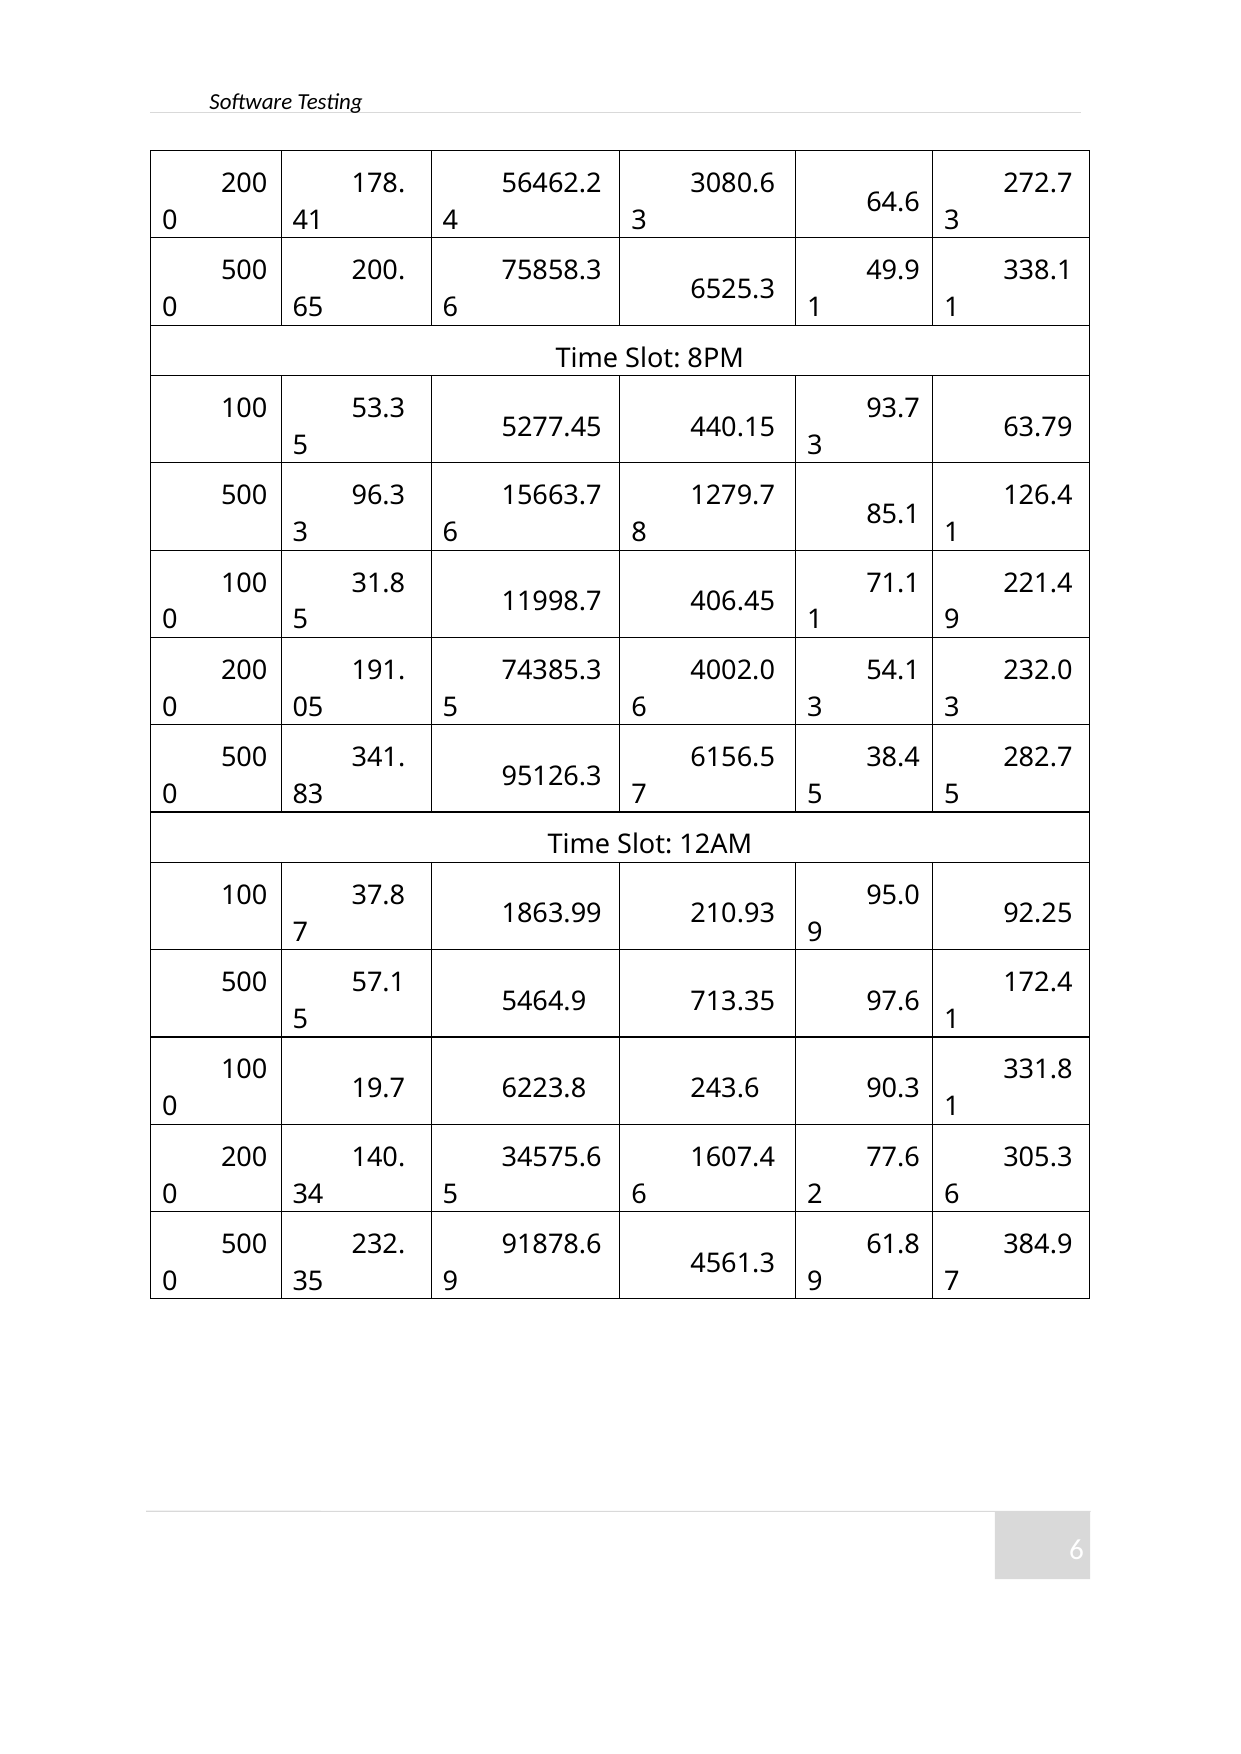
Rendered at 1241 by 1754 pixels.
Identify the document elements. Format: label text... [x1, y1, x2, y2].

table_cell 243.6 [620, 1038, 795, 1124]
table_cell 63.79 [933, 376, 1089, 462]
table_cell 90.3 [796, 1038, 932, 1124]
table_cell 54.13 [796, 638, 932, 724]
table_cell 191.05 [282, 638, 431, 724]
table_cell 305.36 [933, 1125, 1089, 1211]
table_cell 4002.06 [620, 638, 795, 724]
table_cell 92.25 [933, 863, 1089, 949]
table_cell 5000 [151, 238, 281, 324]
table_cell 85.1 [796, 463, 932, 549]
table_cell 440.15 [620, 376, 795, 462]
table_cell 172.41 [933, 950, 1089, 1036]
table_cell 5000 [151, 725, 281, 811]
table_cell 57.15 [282, 950, 431, 1036]
table_cell 140.34 [282, 1125, 431, 1211]
table_cell 31.85 [282, 551, 431, 637]
table_cell 75858.36 [432, 238, 619, 324]
table_cell 713.35 [620, 950, 795, 1036]
table_cell Time Slot: 12AM [151, 813, 1089, 862]
table_cell 1607.46 [620, 1125, 795, 1211]
table_cell 2000 [151, 638, 281, 724]
table_cell 1000 [151, 1038, 281, 1124]
table_cell 126.41 [933, 463, 1089, 549]
table_cell 5000 [151, 1212, 281, 1298]
table_cell 19.7 [282, 1038, 431, 1124]
table_cell 5277.45 [432, 376, 619, 462]
table_cell 11998.7 [432, 551, 619, 637]
table_cell 97.6 [796, 950, 932, 1036]
table_cell 38.45 [796, 725, 932, 811]
table_cell 338.11 [933, 238, 1089, 324]
table_cell 34575.65 [432, 1125, 619, 1211]
table_cell 96.33 [282, 463, 431, 549]
table_cell 500 [151, 463, 281, 549]
table_cell 74385.35 [432, 638, 619, 724]
table_cell 221.49 [933, 551, 1089, 637]
table_cell 282.75 [933, 725, 1089, 811]
table_cell 64.6 [796, 151, 932, 237]
table_cell 232.03 [933, 638, 1089, 724]
table_cell 49.91 [796, 238, 932, 324]
table_cell 2000 [151, 1125, 281, 1211]
table_cell 37.87 [282, 863, 431, 949]
table_cell 272.73 [933, 151, 1089, 237]
table_cell 331.81 [933, 1038, 1089, 1124]
table_cell 341.83 [282, 725, 431, 811]
table_cell 61.89 [796, 1212, 932, 1298]
table_cell 71.11 [796, 551, 932, 637]
table_cell 5464.9 [432, 950, 619, 1036]
table_cell 6525.3 [620, 238, 795, 324]
table_cell 4561.3 [620, 1212, 795, 1298]
table_cell 384.97 [933, 1212, 1089, 1298]
table_cell 210.93 [620, 863, 795, 949]
table_cell 500 [151, 950, 281, 1036]
table_cell 6156.57 [620, 725, 795, 811]
table_cell 91878.69 [432, 1212, 619, 1298]
table_cell 3080.63 [620, 151, 795, 237]
table_cell 100 [151, 376, 281, 462]
table_cell 93.73 [796, 376, 932, 462]
table_cell 178.41 [282, 151, 431, 237]
table_cell 100 [151, 863, 281, 949]
table_cell 232.35 [282, 1212, 431, 1298]
table_cell 15663.76 [432, 463, 619, 549]
table_cell 1279.78 [620, 463, 795, 549]
table_cell Time Slot: 8PM [151, 326, 1089, 375]
table_cell 95126.3 [432, 725, 619, 811]
table_cell 406.45 [620, 551, 795, 637]
table_cell 2000 [151, 151, 281, 237]
table_cell 200.65 [282, 238, 431, 324]
table_cell 77.62 [796, 1125, 932, 1211]
table_cell 56462.24 [432, 151, 619, 237]
table_cell 95.09 [796, 863, 932, 949]
table_cell 53.35 [282, 376, 431, 462]
table_cell 6223.8 [432, 1038, 619, 1124]
table_cell 1000 [151, 551, 281, 637]
table_cell 1863.99 [432, 863, 619, 949]
